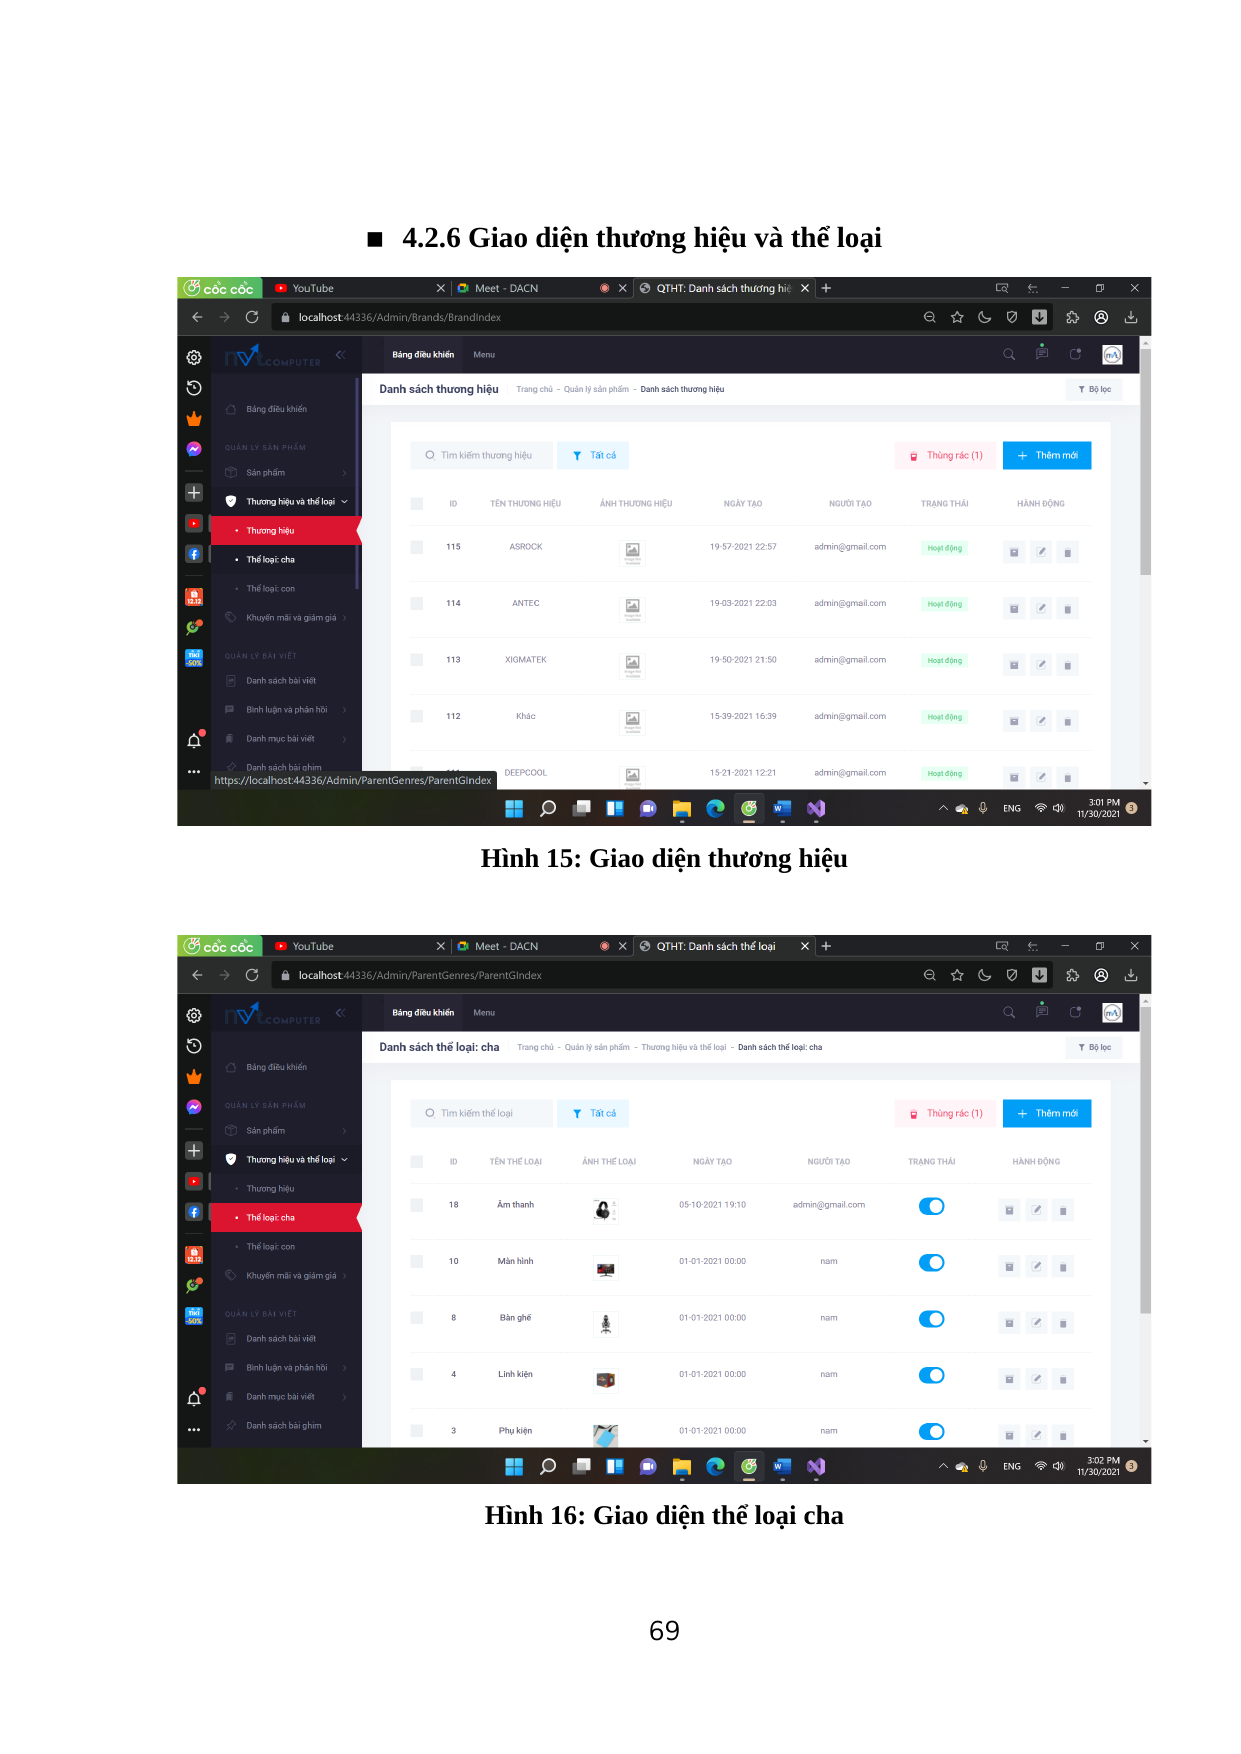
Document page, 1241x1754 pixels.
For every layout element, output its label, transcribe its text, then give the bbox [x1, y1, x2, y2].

picture [177, 935, 1152, 1484]
subtitle 4.2.6 Giao diện thương hiệu và thể loại [365, 205, 1152, 264]
text Hình 16: Giao diện thể loại cha [177, 1499, 1152, 1531]
text Hình 15: Giao diện thương hiệu [177, 842, 1152, 873]
picture [177, 277, 1152, 826]
